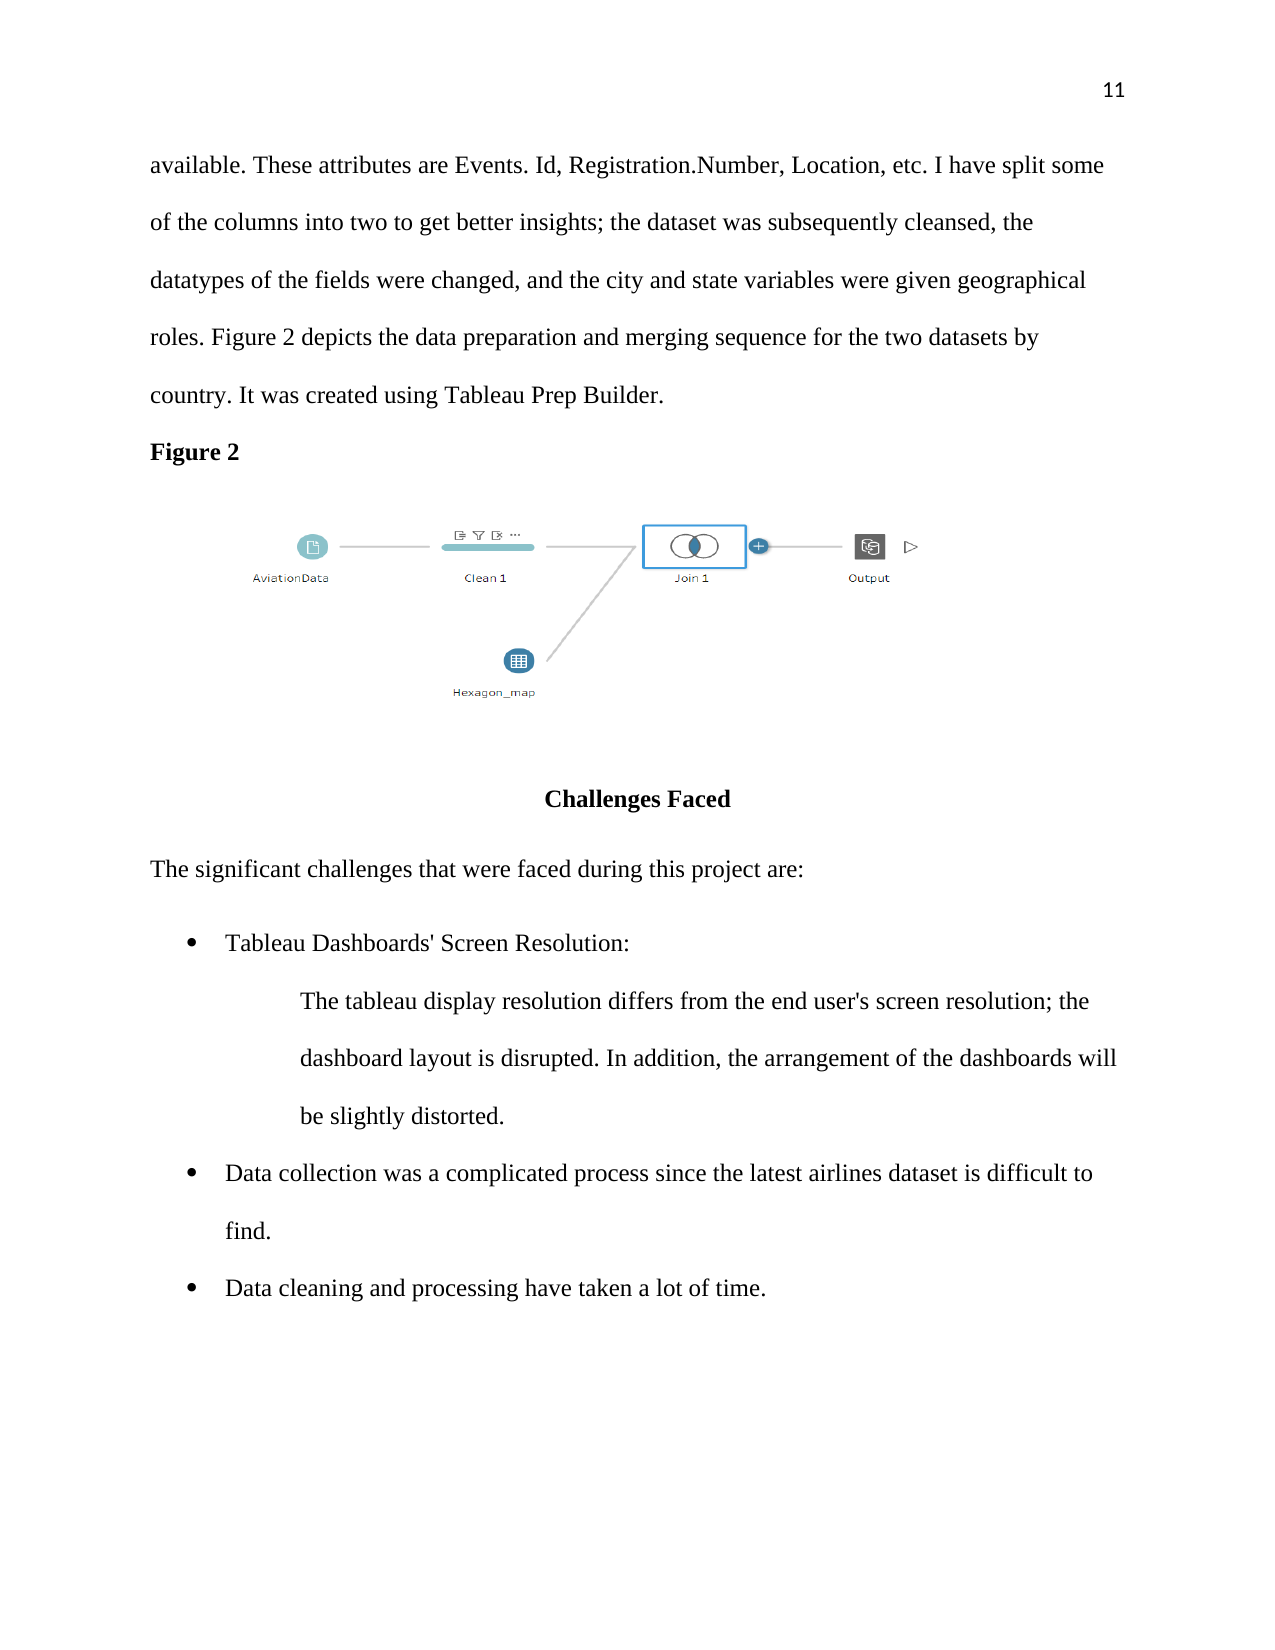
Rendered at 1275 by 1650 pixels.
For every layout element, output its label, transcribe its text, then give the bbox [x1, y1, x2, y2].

subtitle Challenges Faced [150, 784, 1125, 813]
list Data collection was a complicated process since the latest airlines dataset is difficult to find. [187, 1158, 1125, 1244]
text The significant challenges that were faced during this project are: [150, 854, 1125, 883]
list The tableau display resolution differs from the end user's screen resolution; the dashboard layout is disrupted. In addition, the arrangement of the dashboards will be slightly distorted. [300, 986, 1125, 1129]
list Tableau Dashboards' Screen Resolution: [187, 928, 1125, 957]
text Figure 2 [150, 437, 1125, 466]
list Data cleaning and processing have taken a lot of time. [187, 1273, 1125, 1302]
picture [225, 495, 964, 714]
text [150, 150, 1125, 409]
